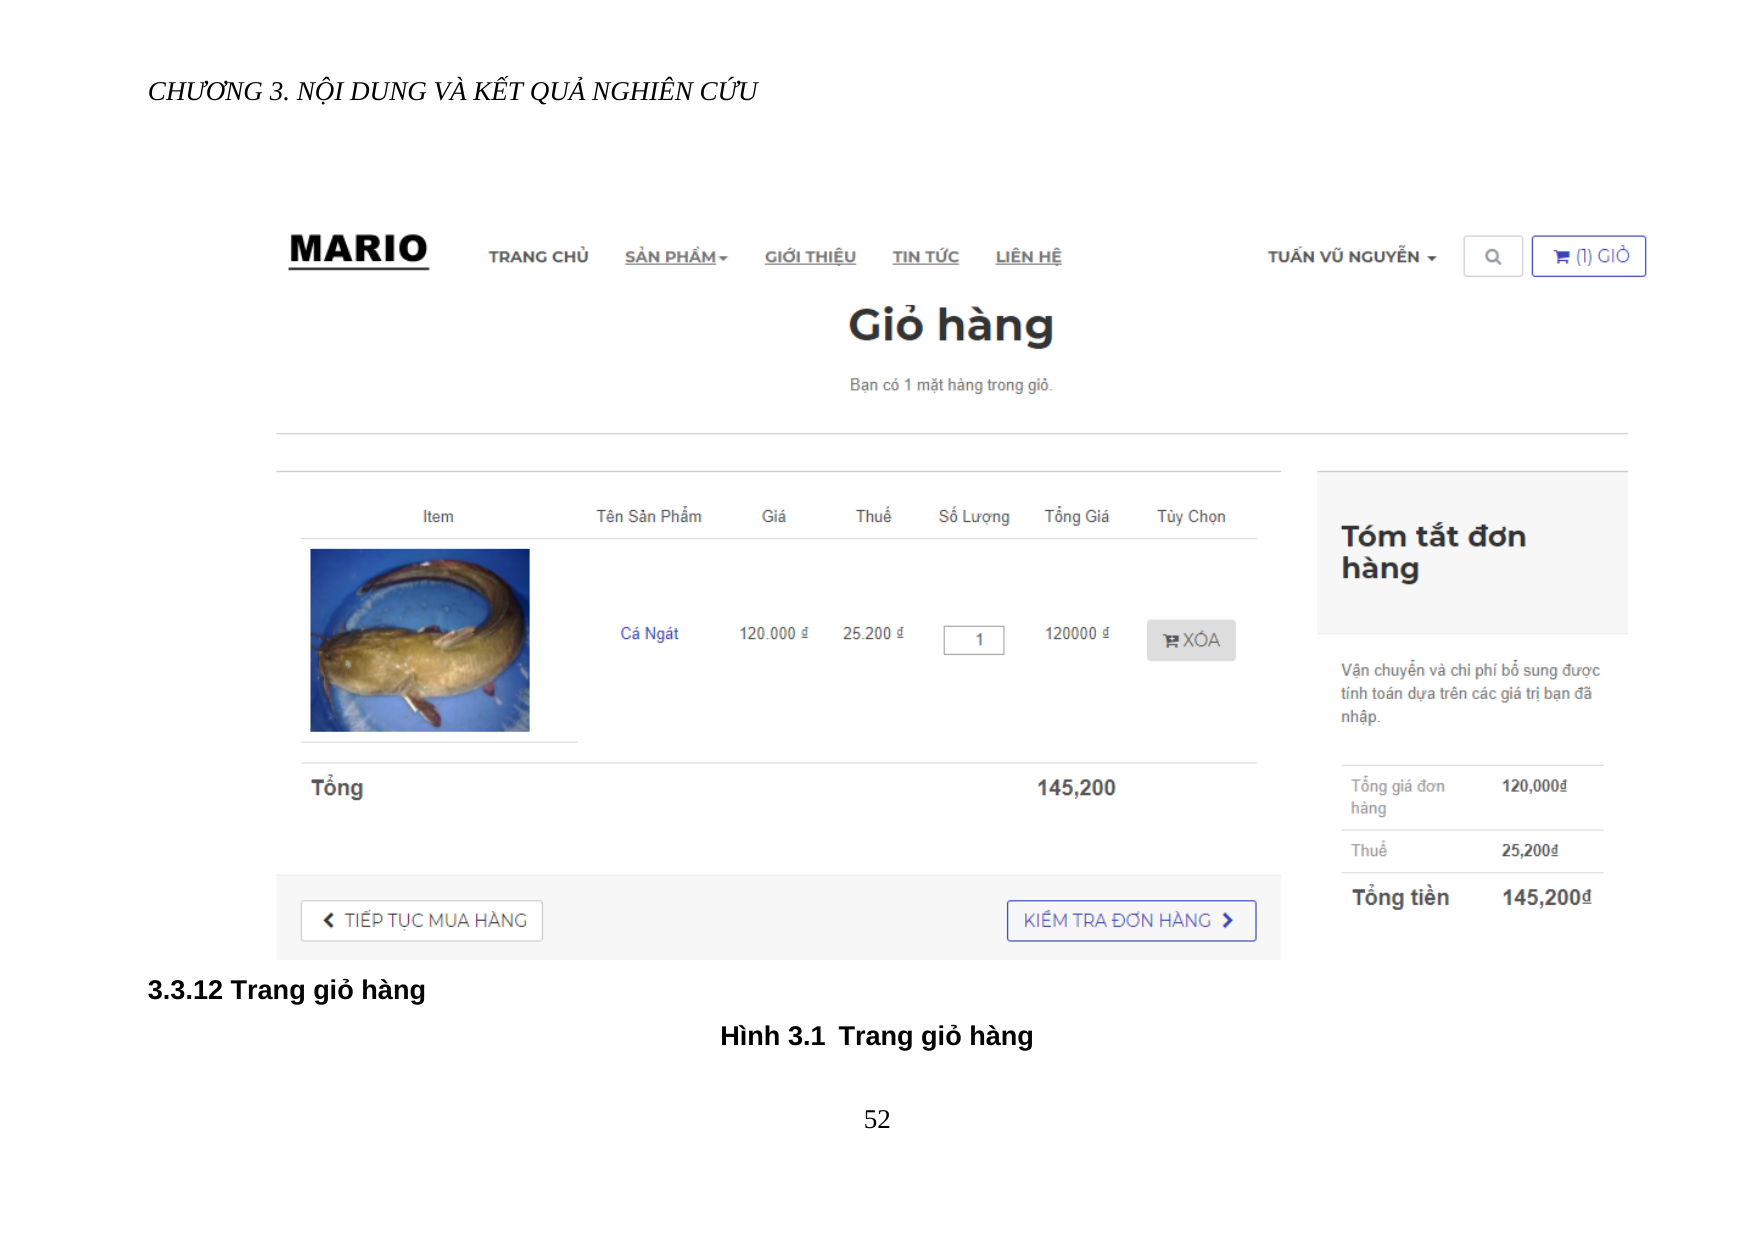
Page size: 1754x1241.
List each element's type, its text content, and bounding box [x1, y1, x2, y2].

text Trang giỏ hàng [148, 1020, 1606, 1052]
picture [229, 211, 1689, 960]
